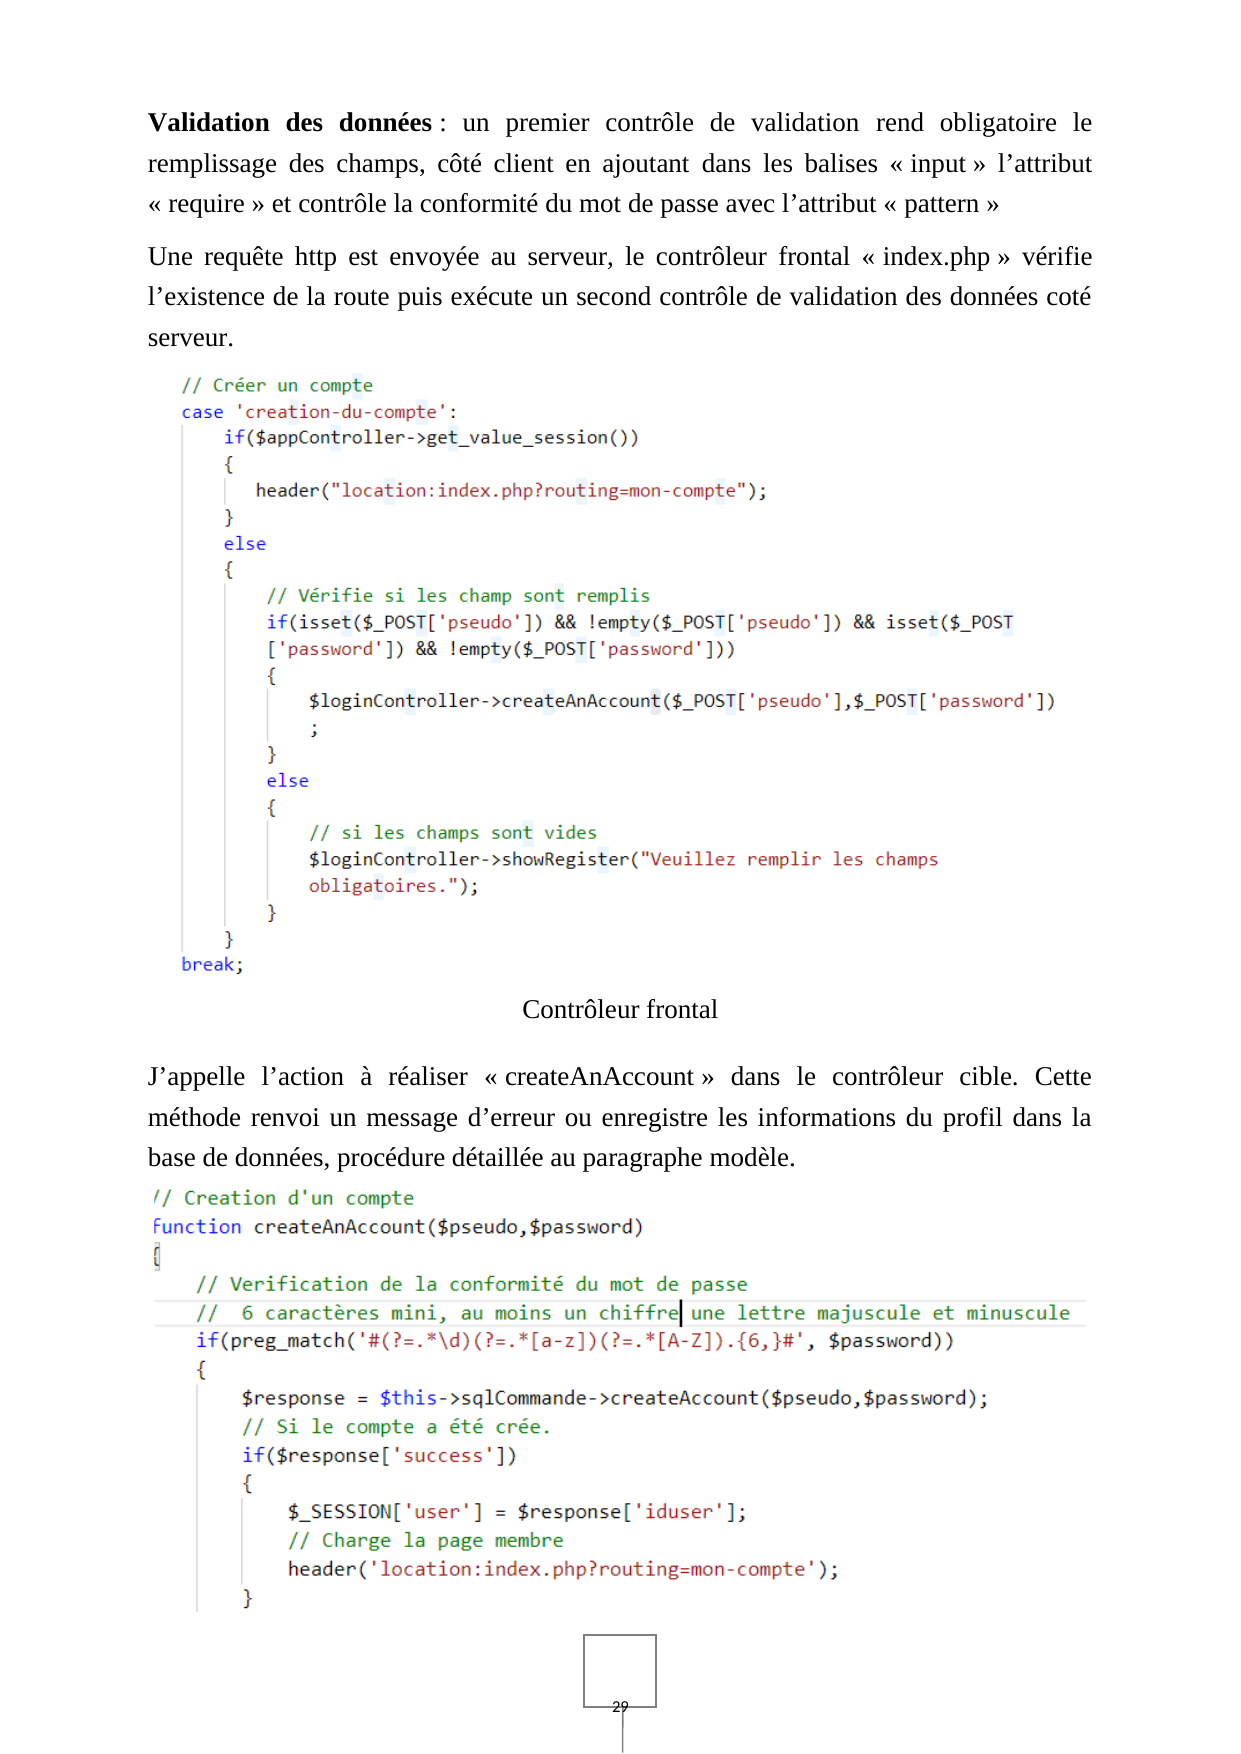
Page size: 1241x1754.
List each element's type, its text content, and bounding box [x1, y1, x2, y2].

text J’appelle l’action à réaliser « createAnAccount » dans le contrôleur cible. Cette méthode renvoi un message d’erreur ou enregistre les informations du profil dans la base de données, procédure détaillée au paragraphe modèle. [148, 1060, 1092, 1172]
text Validation des données : un premier contrôle de validation rend obligatoire le remplissage des champs, côté client en ajoutant dans les balises « input » l’attribut « require » et contrôle la conformité du mot de passe avec l’attribut « pattern » [148, 106, 1092, 218]
text Une requête http est envoyée au serveur, le contrôleur frontal « index.php » vérifie l’existence de la route puis exécute un second contrôle de validation des données coté serveur. [148, 240, 1092, 352]
picture [154, 1181, 1086, 1612]
picture [171, 373, 1069, 981]
text Contrôleur frontal [148, 993, 1092, 1025]
